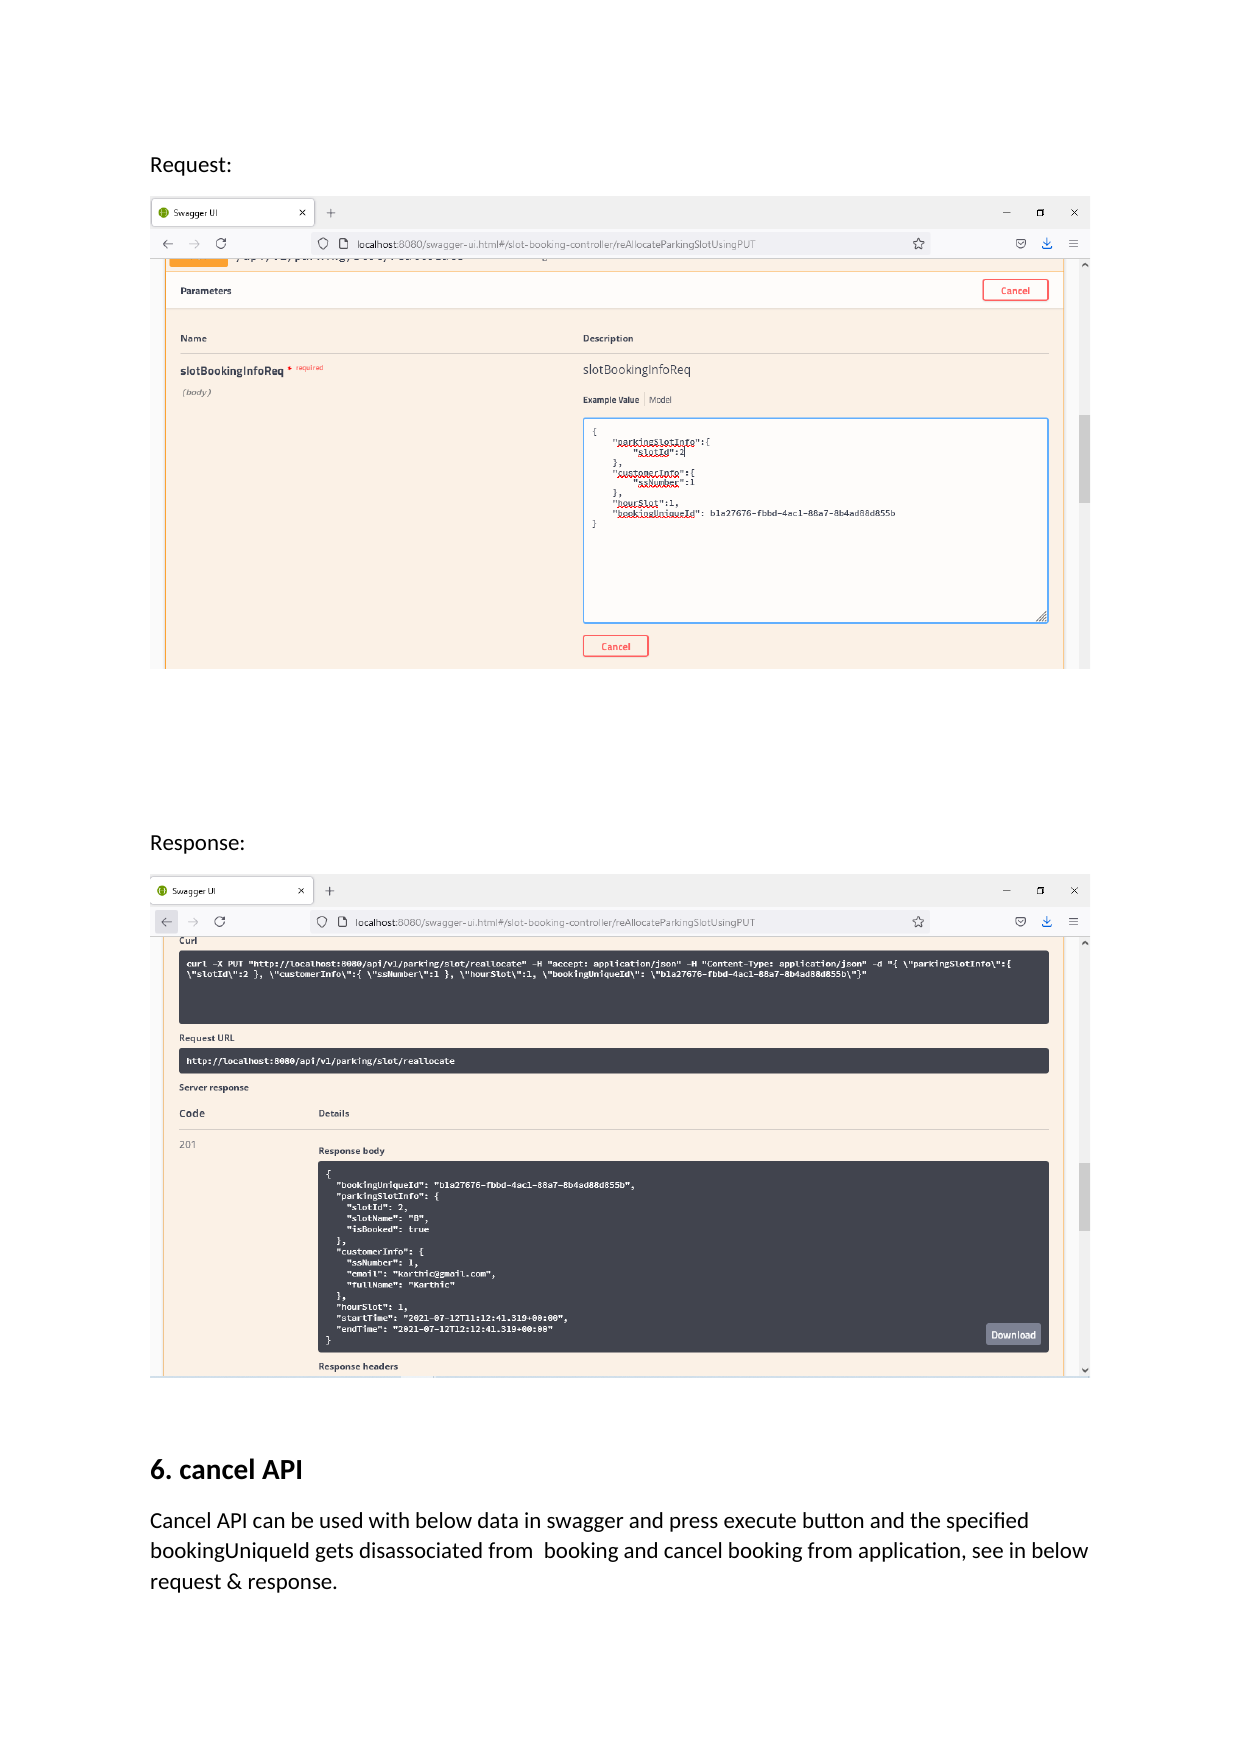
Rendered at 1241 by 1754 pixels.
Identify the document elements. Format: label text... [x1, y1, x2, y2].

text Request: [150, 150, 1090, 178]
picture [150, 196, 1091, 669]
text 6. cancel API [150, 1451, 1090, 1487]
text Cancel API can be used with below data in swagger and press execute button and the specified bookingUniqueId gets disassociated from booking and cancel booking from application, see in below request & response. [150, 1506, 1090, 1595]
text Response: [150, 828, 1090, 856]
picture [150, 874, 1091, 1378]
